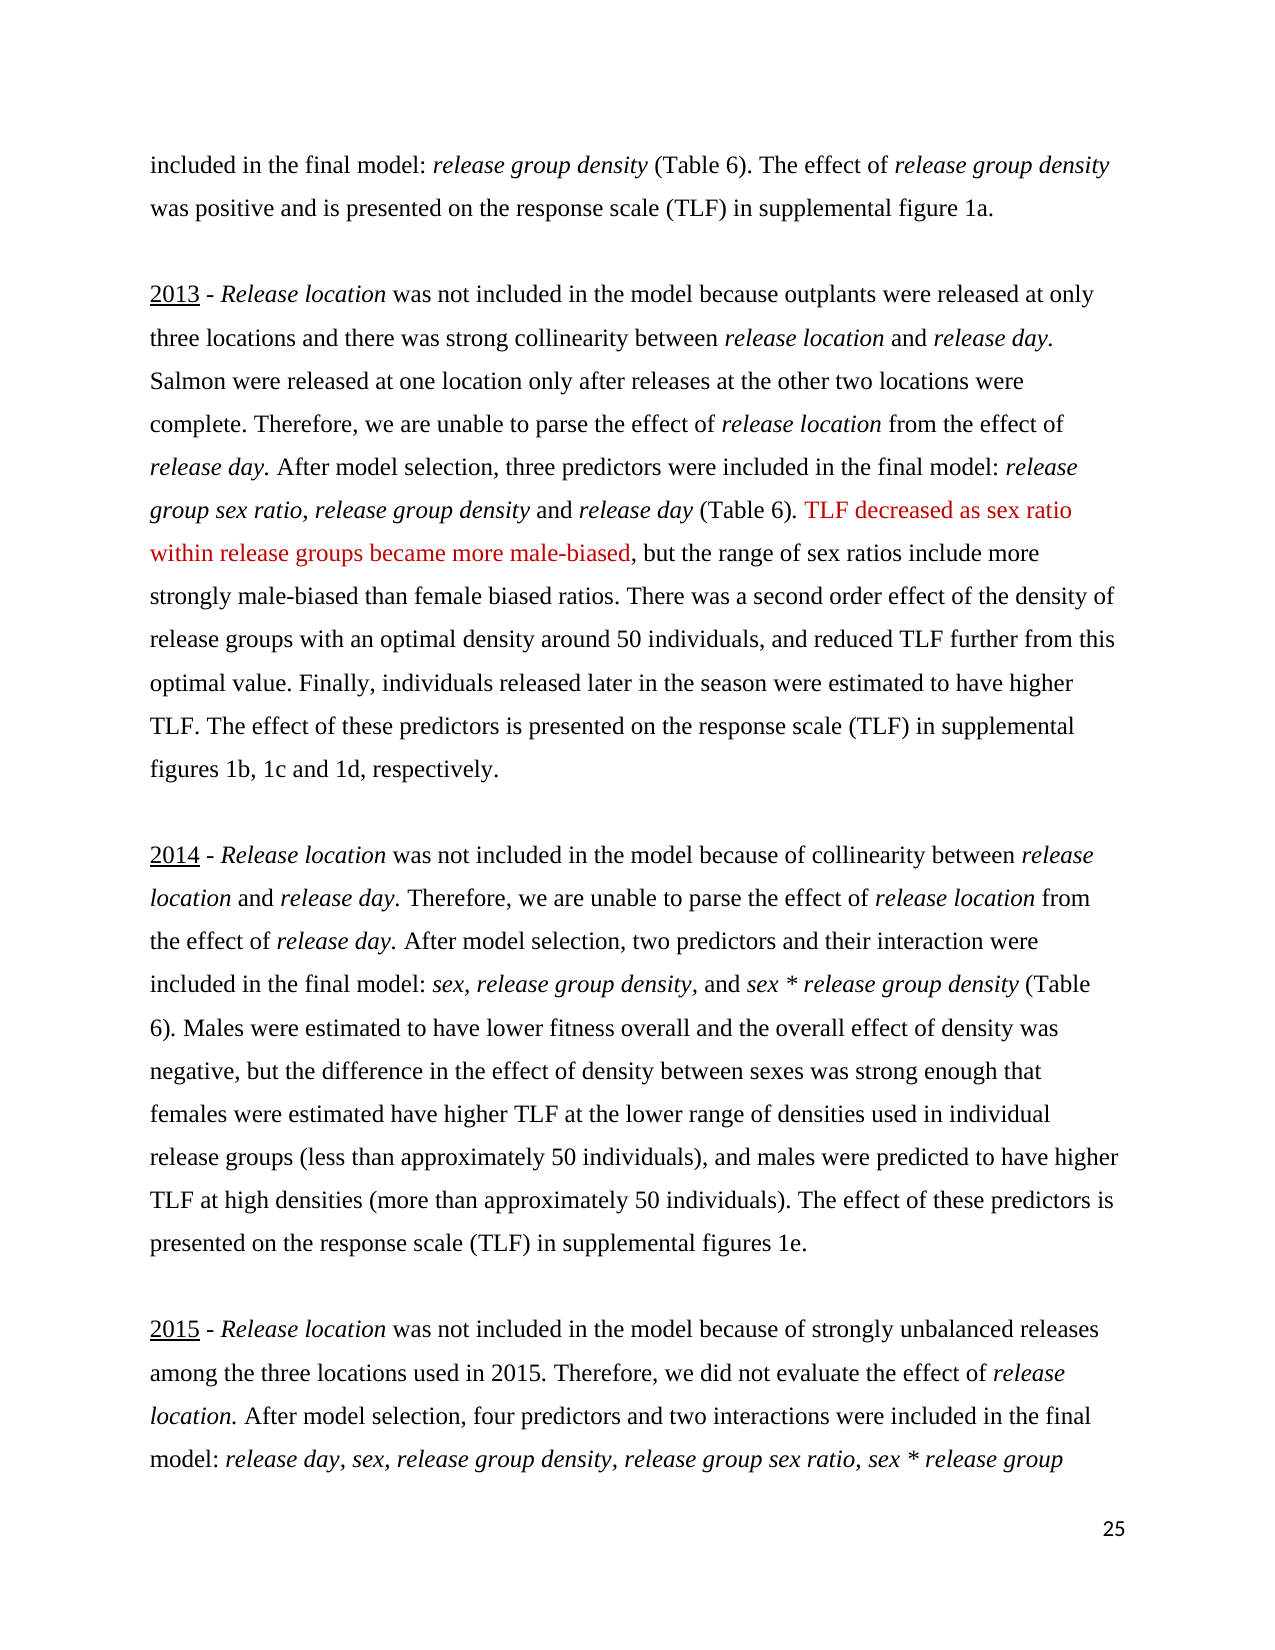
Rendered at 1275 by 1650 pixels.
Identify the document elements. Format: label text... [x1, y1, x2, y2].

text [150, 150, 1130, 222]
text 2013 - Release location was not included in the model because outplants were released at only three locations and there was strong collinearity between release location and release day. Salmon were released at one location only after releases at the other two locations were complete. Therefore, we are unable to parse the effect of release location from the effect of release day. After model selection, three predictors were included in the final model: release group sex ratio, release group density and release day (Table 6). TLF decreased as sex ratio within release groups became more male-biased, but the range of sex ratios include more strongly male-biased than female biased ratios. There was a second order effect of the density of release groups with an optimal density around 50 individuals, and reduced TLF further from this optimal value. Finally, individuals released later in the season were estimated to have higher TLF. The effect of these predictors is presented on the response scale (TLF) in supplemental figures 1b, 1c and 1d, respectively. [149, 279, 1125, 783]
text 2014 - Release location was not included in the model because of collinearity between release location and release day. Therefore, we are unable to parse the effect of release location from the effect of release day. After model selection, two predictors and their interaction were included in the final model: sex, release group density, and sex * release group density (Table 6). Males were estimated to have lower fitness overall and the overall effect of density was negative, but the difference in the effect of density between sexes was strong enough that females were estimated have higher TLF at the lower range of densities used in individual release groups (less than approximately 50 individuals), and males were predicted to have higher TLF at high densities (more than approximately 50 individuals). The effect of these predictors is presented on the response scale (TLF) in supplemental figures 1e. [149, 840, 1125, 1257]
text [149, 1314, 1125, 1473]
